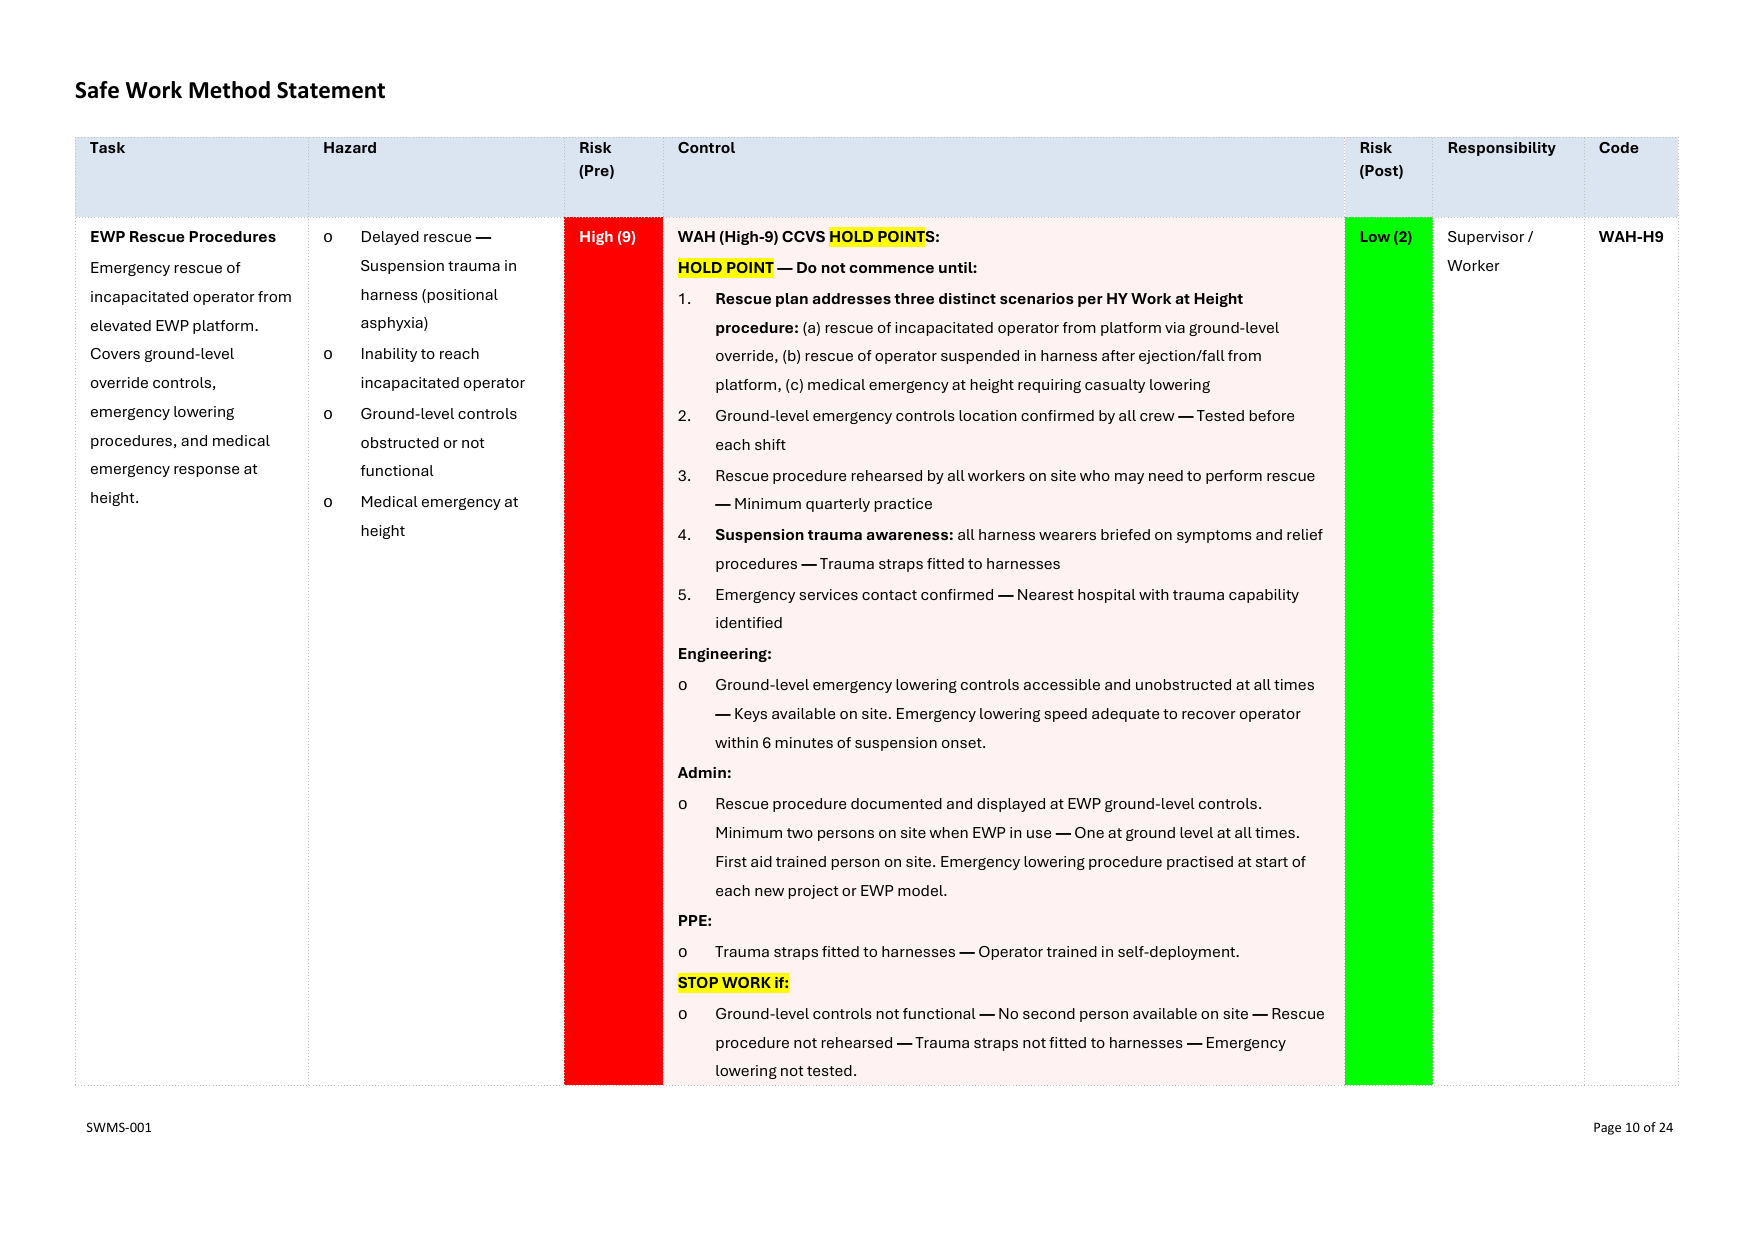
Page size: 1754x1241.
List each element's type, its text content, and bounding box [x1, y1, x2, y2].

table_header Code [1584, 137, 1678, 217]
table_cell Low (2) [1345, 217, 1433, 1085]
table_cell EWP Rescue Procedures Emergency rescue of incapacitated operator from elevated EWP platform. Covers ground-level override controls, emergency lowering procedures, and medical emergency response at height. [75, 217, 308, 1085]
table_cell WAH-H9 [1584, 217, 1678, 1085]
table_cell WAH (High-9) CCVS HOLD POINTS: HOLD POINT — Do not commence until: Rescue plan addresses three distinct scenarios per HY Work at Height procedure: (a) rescue of incapacitated operator from platform via ground-level override, (b) rescue of operator suspended in harness after ejection/fall from platform, (c) medical emergency at height requiring casualty lowering Ground-level emergency controls location confirmed by all crew — Tested before each shift Rescue procedure rehearsed by all workers on site who may need to perform rescue — Minimum quarterly practice Suspension trauma awareness: all harness wearers briefed on symptoms and relief procedures — Trauma straps fitted to harnesses Emergency services contact confirmed — Nearest hospital with trauma capability identified Engineering: Ground-level emergency lowering controls accessible and unobstructed at all times — Keys available on site. Emergency lowering speed adequate to recover operator within 6 minutes of suspension onset. Admin: Rescue procedure documented and displayed at EWP ground-level controls. Minimum two persons on site when EWP in use — One at ground level at all times. First aid trained person on site. Emergency lowering procedure practised at start of each new project or EWP model. PPE: Trauma straps fitted to harnesses — Operator trained in self-deployment. STOP WORK if: Ground-level controls not functional — No second person available on site — Rescue procedure not rehearsed — Trauma straps not fitted to harnesses — Emergency lowering not tested. [663, 217, 1344, 1085]
table_cell High (9) [564, 217, 663, 1085]
table_header Responsibility [1433, 137, 1584, 217]
table_header Risk (Post) [1345, 137, 1433, 217]
table_header Control [663, 137, 1344, 217]
table_header Hazard [308, 137, 564, 217]
table_cell Delayed rescue — Suspension trauma in harness (positional asphyxia) Inability to reach incapacitated operator Ground-level controls obstructed or not functional Medical emergency at height [308, 217, 564, 1085]
table_header Task [75, 137, 308, 217]
table_cell Supervisor / Worker [1433, 217, 1584, 1085]
table_header Risk (Pre) [564, 137, 663, 217]
